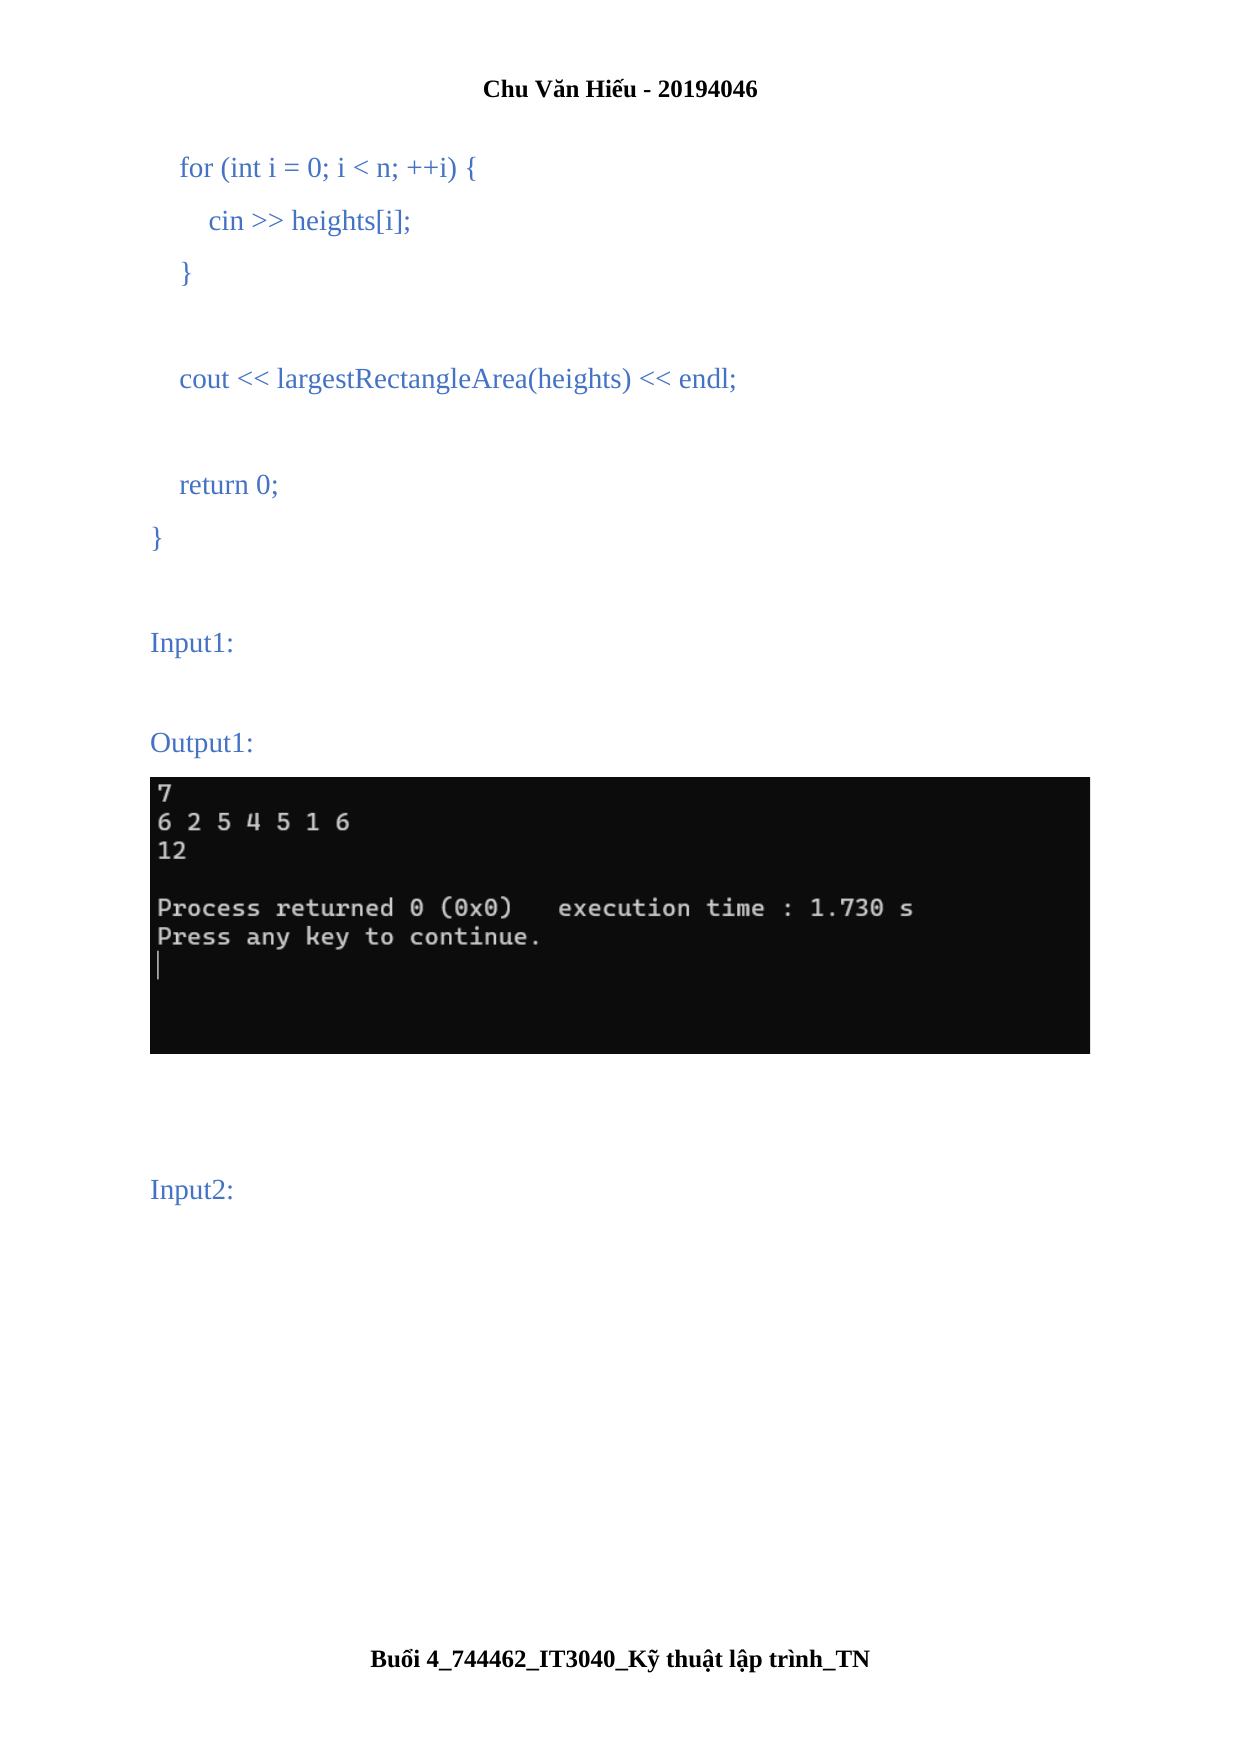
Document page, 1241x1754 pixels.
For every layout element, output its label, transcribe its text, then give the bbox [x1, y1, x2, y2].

picture [150, 777, 1091, 1054]
text } [150, 256, 1090, 289]
text cout << largestRectangleArea(heights) << endl; [150, 361, 1090, 395]
text Input2: [150, 1172, 1090, 1205]
text Input1: [150, 625, 1090, 659]
text for (int i = 0; i < n; ++i) { [150, 150, 1090, 183]
text return 0; [150, 467, 1090, 500]
text cin >> heights[i]; [150, 203, 1090, 236]
text } [150, 520, 1090, 553]
text Output1: [150, 725, 1090, 758]
